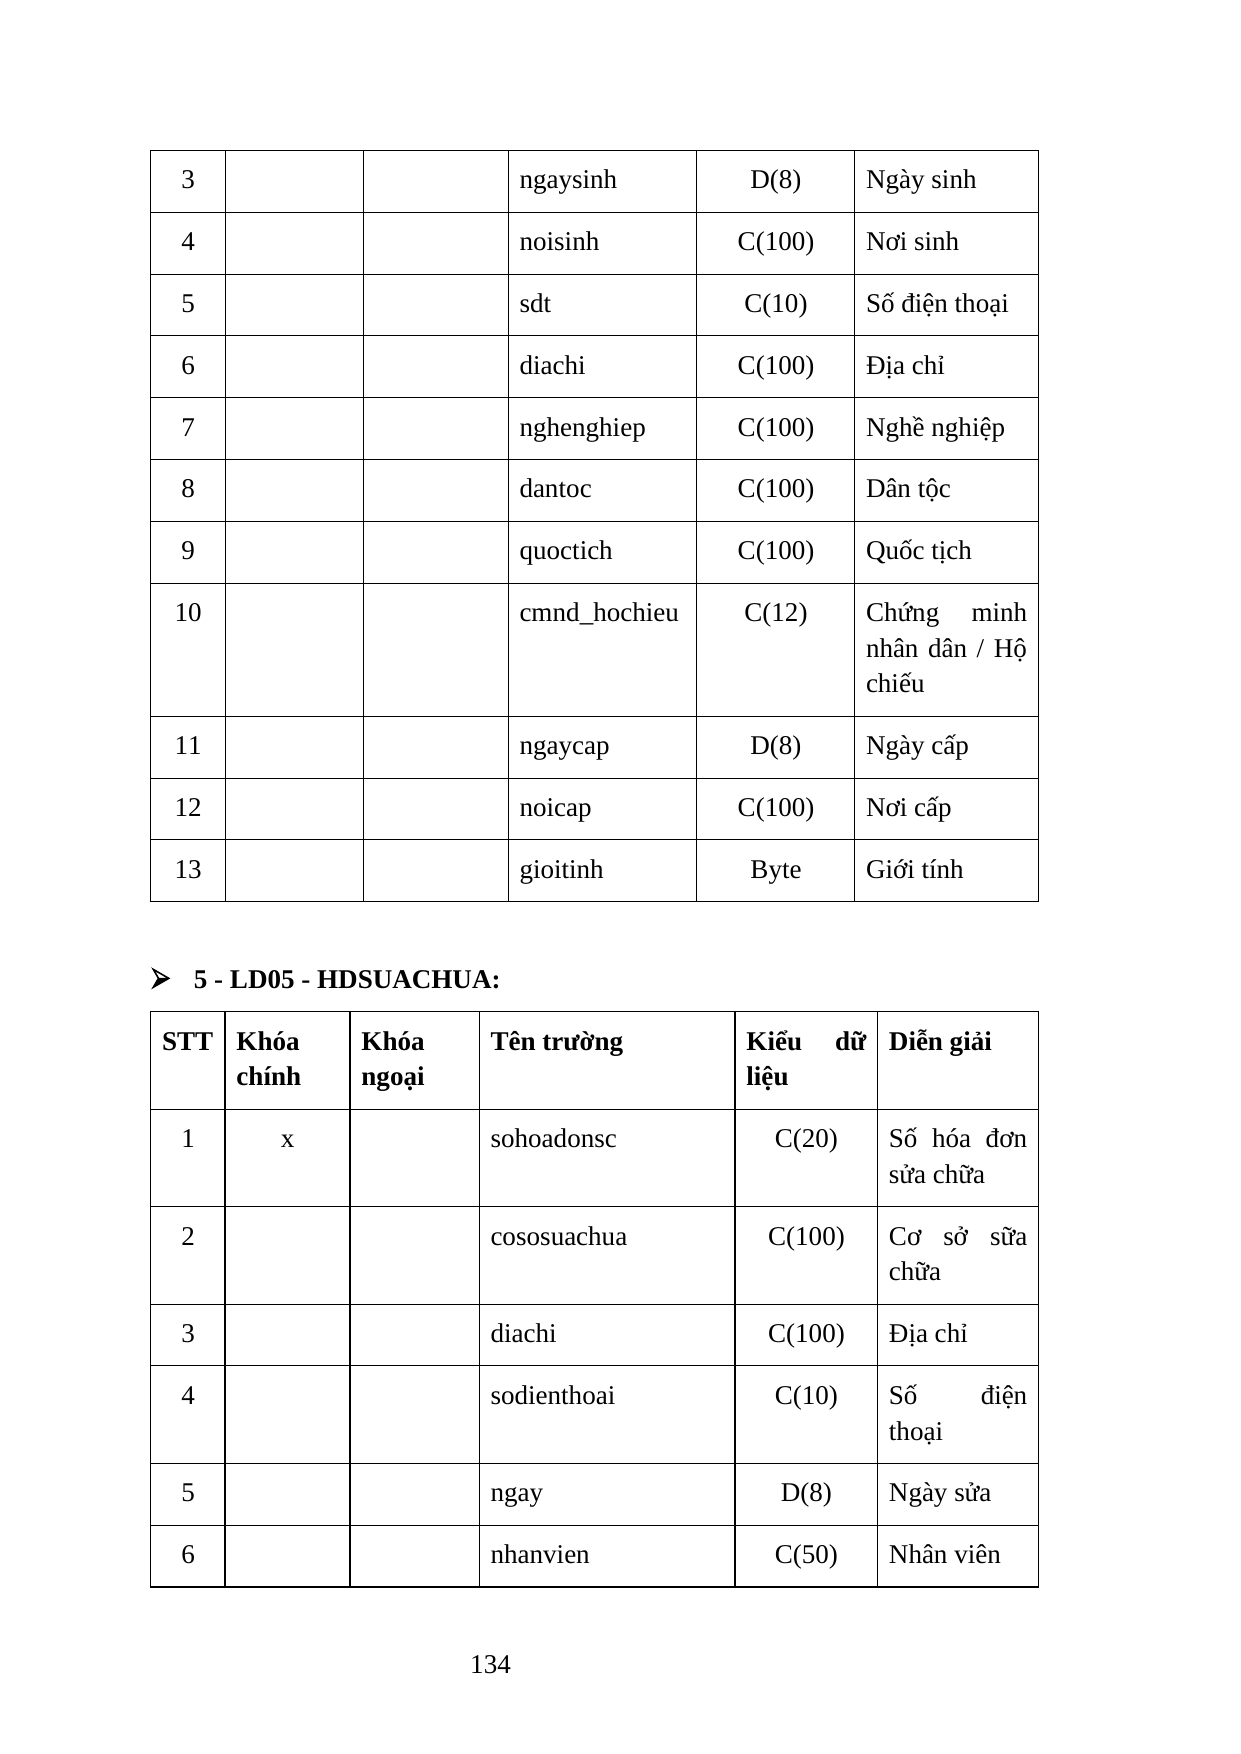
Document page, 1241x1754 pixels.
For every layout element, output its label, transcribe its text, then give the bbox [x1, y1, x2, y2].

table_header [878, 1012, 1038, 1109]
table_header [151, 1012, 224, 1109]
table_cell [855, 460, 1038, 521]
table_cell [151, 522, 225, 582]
list 5 - LD05 - HDSUACHUA: [150, 963, 1090, 994]
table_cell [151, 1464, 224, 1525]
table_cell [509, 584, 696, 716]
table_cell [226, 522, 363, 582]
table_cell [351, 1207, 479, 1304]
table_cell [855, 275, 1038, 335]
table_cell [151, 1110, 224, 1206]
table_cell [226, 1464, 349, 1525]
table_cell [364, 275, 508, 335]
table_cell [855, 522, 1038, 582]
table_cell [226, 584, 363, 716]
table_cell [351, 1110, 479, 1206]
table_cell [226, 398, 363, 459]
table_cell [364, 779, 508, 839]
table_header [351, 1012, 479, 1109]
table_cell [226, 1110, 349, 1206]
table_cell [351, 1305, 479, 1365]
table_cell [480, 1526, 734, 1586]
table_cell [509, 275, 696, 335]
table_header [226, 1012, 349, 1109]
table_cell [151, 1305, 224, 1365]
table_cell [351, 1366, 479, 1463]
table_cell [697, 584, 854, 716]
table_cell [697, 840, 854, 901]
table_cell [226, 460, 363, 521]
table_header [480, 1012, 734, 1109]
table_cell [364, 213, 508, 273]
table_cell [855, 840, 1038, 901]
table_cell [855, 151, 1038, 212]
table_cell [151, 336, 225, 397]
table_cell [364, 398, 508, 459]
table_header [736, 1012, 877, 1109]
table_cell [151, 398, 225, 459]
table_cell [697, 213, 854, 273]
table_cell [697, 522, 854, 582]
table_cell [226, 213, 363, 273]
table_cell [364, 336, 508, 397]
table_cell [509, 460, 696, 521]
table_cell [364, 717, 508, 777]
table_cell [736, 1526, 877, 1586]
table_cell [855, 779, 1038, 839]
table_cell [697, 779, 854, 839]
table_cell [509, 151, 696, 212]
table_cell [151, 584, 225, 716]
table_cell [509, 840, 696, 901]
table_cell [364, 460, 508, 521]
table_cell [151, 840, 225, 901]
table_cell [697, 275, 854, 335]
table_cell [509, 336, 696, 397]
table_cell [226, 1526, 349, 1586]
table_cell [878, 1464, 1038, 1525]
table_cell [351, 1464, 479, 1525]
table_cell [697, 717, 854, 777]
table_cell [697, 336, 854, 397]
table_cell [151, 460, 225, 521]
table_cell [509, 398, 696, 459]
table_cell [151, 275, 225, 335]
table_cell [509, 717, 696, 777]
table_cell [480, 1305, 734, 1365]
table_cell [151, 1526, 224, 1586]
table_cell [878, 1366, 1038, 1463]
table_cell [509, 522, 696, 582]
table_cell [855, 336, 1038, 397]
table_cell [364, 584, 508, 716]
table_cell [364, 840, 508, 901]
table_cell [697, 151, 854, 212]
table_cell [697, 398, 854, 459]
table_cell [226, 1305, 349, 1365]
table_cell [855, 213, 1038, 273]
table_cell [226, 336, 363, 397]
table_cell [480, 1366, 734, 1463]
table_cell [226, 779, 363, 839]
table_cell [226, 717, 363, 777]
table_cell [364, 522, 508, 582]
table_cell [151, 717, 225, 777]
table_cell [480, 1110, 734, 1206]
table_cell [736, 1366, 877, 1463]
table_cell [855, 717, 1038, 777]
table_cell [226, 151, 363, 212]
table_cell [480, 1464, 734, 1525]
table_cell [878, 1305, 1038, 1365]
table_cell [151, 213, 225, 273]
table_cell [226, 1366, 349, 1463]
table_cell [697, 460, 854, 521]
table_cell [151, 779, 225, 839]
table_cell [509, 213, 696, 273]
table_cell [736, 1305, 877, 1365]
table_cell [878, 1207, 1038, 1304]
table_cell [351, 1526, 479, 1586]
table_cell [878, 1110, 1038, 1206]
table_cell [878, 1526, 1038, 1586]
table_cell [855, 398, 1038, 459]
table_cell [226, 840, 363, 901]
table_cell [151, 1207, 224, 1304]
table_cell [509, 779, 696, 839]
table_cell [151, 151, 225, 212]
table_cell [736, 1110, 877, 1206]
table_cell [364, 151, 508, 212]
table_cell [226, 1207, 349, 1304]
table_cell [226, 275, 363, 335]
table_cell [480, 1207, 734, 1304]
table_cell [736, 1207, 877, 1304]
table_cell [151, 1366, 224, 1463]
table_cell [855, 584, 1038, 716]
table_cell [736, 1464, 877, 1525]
